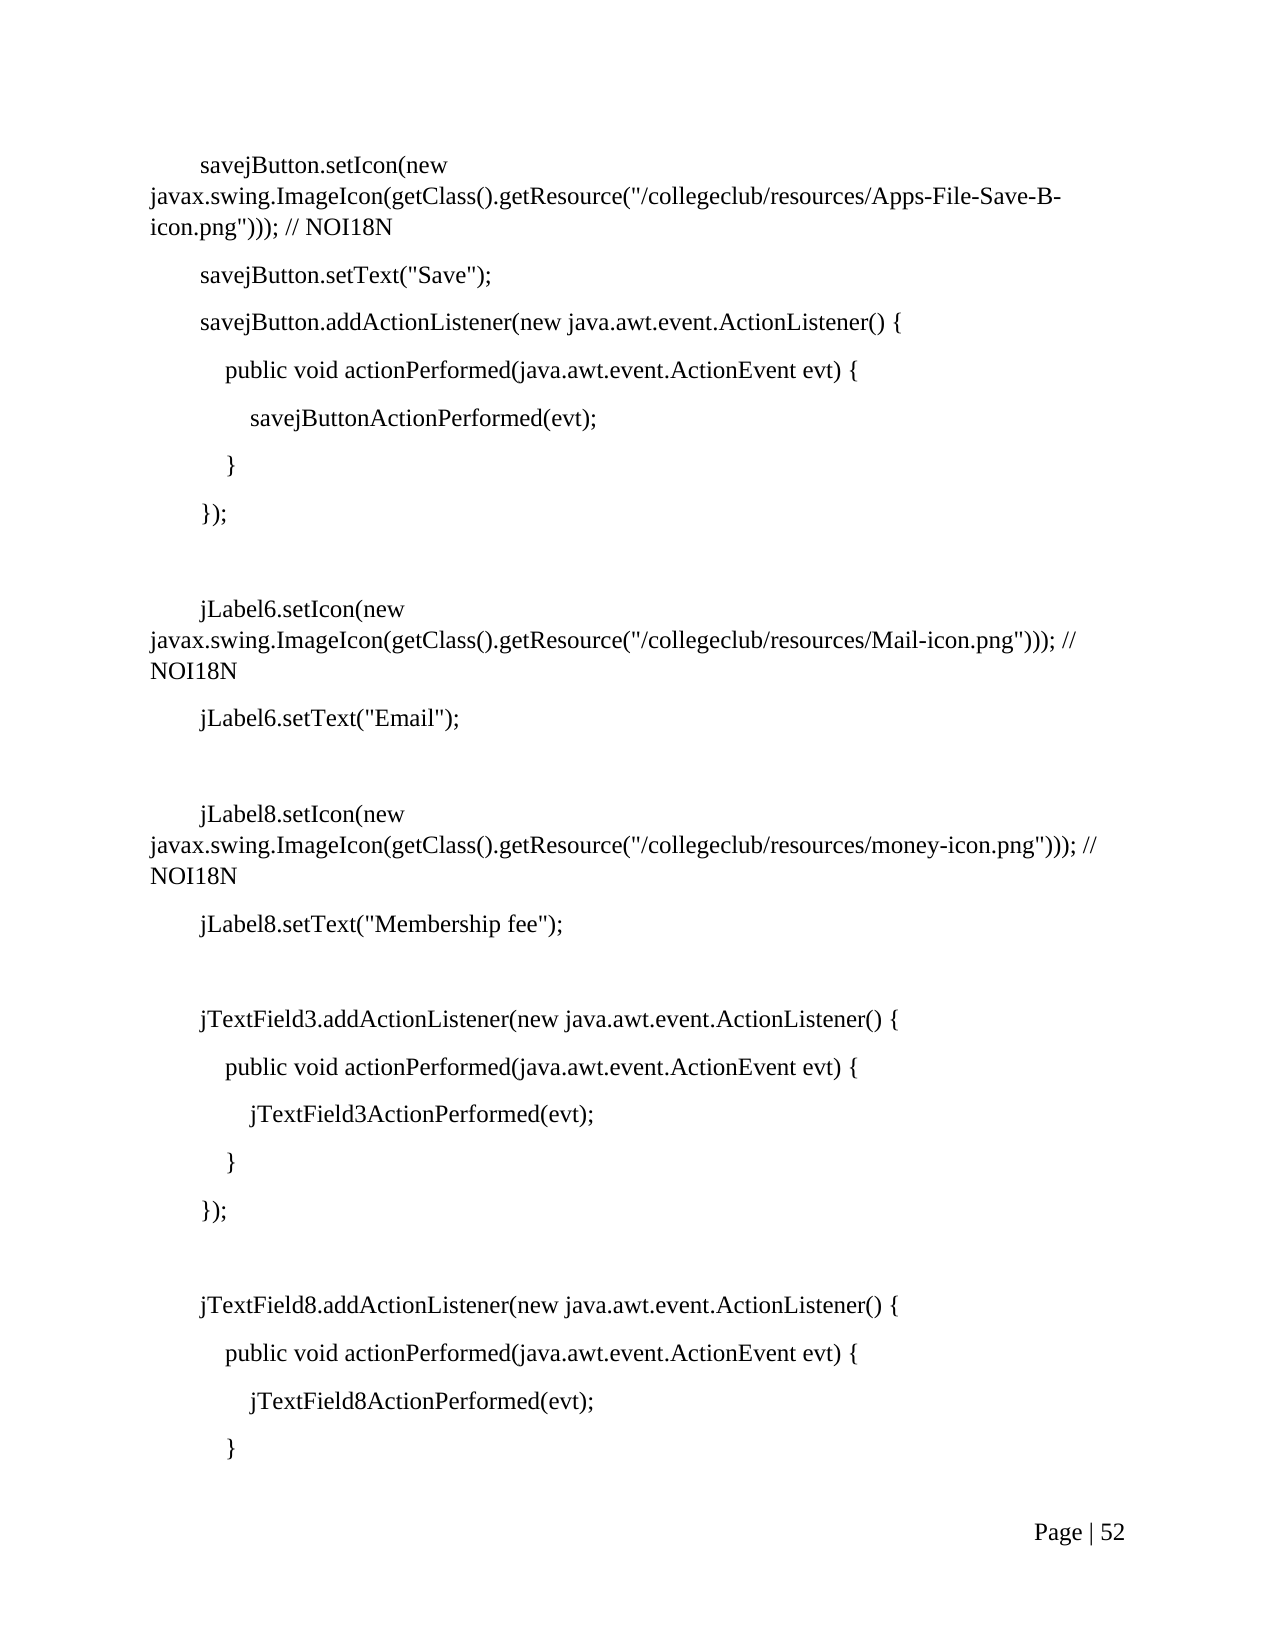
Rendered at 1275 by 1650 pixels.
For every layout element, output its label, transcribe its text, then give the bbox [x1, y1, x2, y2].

text public void actionPerformed(java.awt.event.ActionEvent evt) { [150, 1052, 1125, 1081]
text jTextField8ActionPerformed(evt); [150, 1386, 1125, 1414]
text savejButton.setIcon(new javax.swing.ImageIcon(getClass().getResource("/collegeclub/resources/Apps-File-Save-B-icon.png"))); // NOI18N [150, 150, 1125, 241]
text public void actionPerformed(java.awt.event.ActionEvent evt) { [150, 1338, 1125, 1367]
text }); [150, 1195, 1125, 1224]
text jLabel8.setText("Membership fee"); [150, 909, 1125, 937]
text jLabel6.setText("Email"); [150, 703, 1125, 732]
text savejButton.addActionListener(new java.awt.event.ActionListener() { [150, 307, 1125, 336]
text } [150, 451, 1125, 479]
text } [150, 1433, 1125, 1462]
text public void actionPerformed(java.awt.event.ActionEvent evt) { [150, 355, 1125, 384]
text savejButtonActionPerformed(evt); [150, 403, 1125, 432]
text } [150, 1147, 1125, 1176]
text jTextField8.addActionListener(new java.awt.event.ActionListener() { [150, 1290, 1125, 1319]
text jTextField3ActionPerformed(evt); [150, 1099, 1125, 1128]
text jTextField3.addActionListener(new java.awt.event.ActionListener() { [150, 1004, 1125, 1033]
text savejButton.setText("Save"); [150, 260, 1125, 288]
text jLabel8.setIcon(new javax.swing.ImageIcon(getClass().getResource("/collegeclub/resources/money-icon.png"))); // NOI18N [150, 799, 1125, 890]
text jLabel6.setIcon(new javax.swing.ImageIcon(getClass().getResource("/collegeclub/resources/Mail-icon.png"))); // NOI18N [150, 594, 1125, 684]
text }); [150, 498, 1125, 527]
